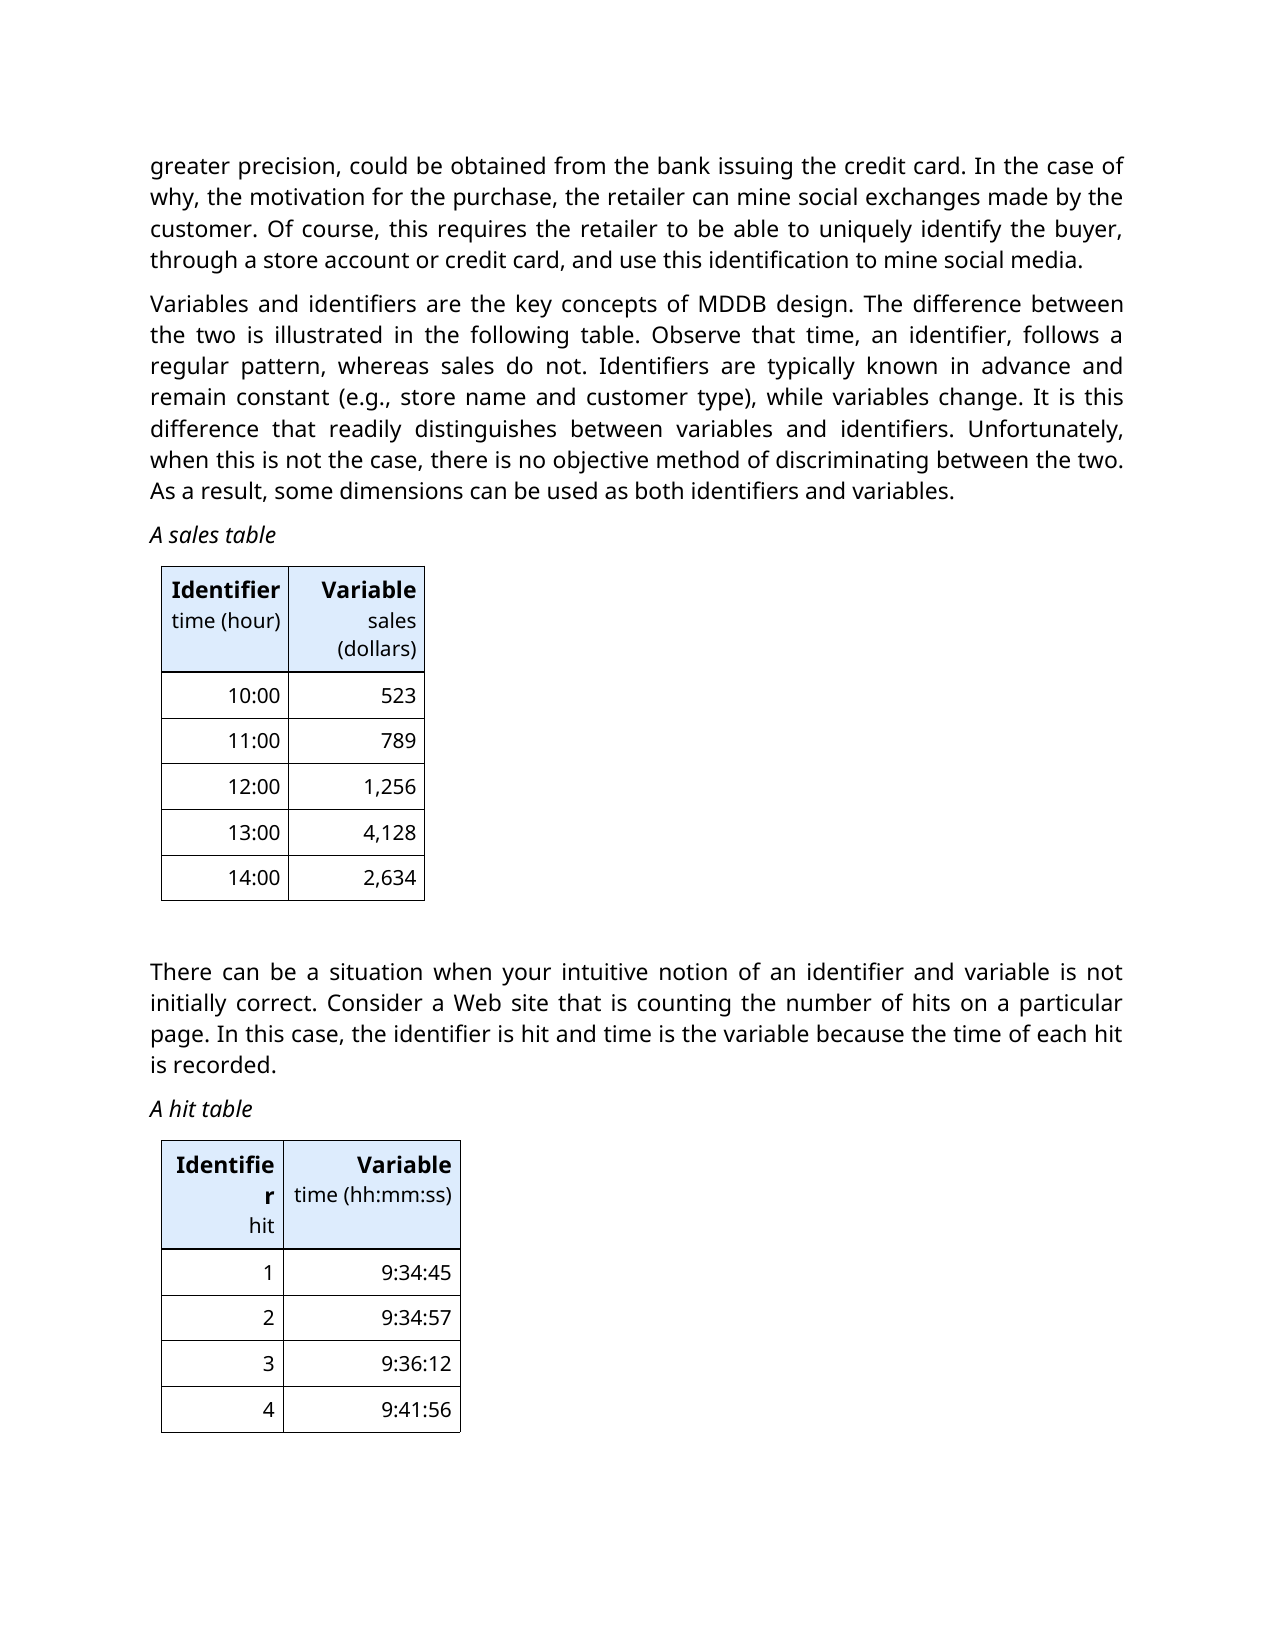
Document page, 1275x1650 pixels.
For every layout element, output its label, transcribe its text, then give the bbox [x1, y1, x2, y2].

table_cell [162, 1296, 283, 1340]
text A sales table [150, 519, 1125, 550]
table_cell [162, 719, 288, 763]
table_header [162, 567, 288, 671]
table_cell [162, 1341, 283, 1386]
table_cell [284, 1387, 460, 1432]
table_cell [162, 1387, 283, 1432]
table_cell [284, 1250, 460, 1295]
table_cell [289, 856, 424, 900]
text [150, 150, 1125, 275]
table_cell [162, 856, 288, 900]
text Variables and identifiers are the key concepts of MDDB design. The difference between the two is illustrated in the following table. Observe that time, an identifier, follows a regular pattern, whereas sales do not. Identifiers are typically known in advance and remain constant (e.g., store name and customer type), while variables change. It is this difference that readily distinguishes between variables and identifiers. Unfortunately, when this is not the case, there is no objective method of discriminating between the two. As a result, some dimensions can be used as both identifiers and variables. [150, 287, 1125, 506]
text A hit table [150, 1093, 1125, 1124]
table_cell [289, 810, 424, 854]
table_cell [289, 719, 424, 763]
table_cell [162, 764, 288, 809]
text There can be a situation when your intuitive notion of an identifier and variable is not initially correct. Consider a Web site that is counting the number of hits on a particular page. In this case, the identifier is hit and time is the variable because the time of each hit is recorded. [150, 956, 1125, 1081]
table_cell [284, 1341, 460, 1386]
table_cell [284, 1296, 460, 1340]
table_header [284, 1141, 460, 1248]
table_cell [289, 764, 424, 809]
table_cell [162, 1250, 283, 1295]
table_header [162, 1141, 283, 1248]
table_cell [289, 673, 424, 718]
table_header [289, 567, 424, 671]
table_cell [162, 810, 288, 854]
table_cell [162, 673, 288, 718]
